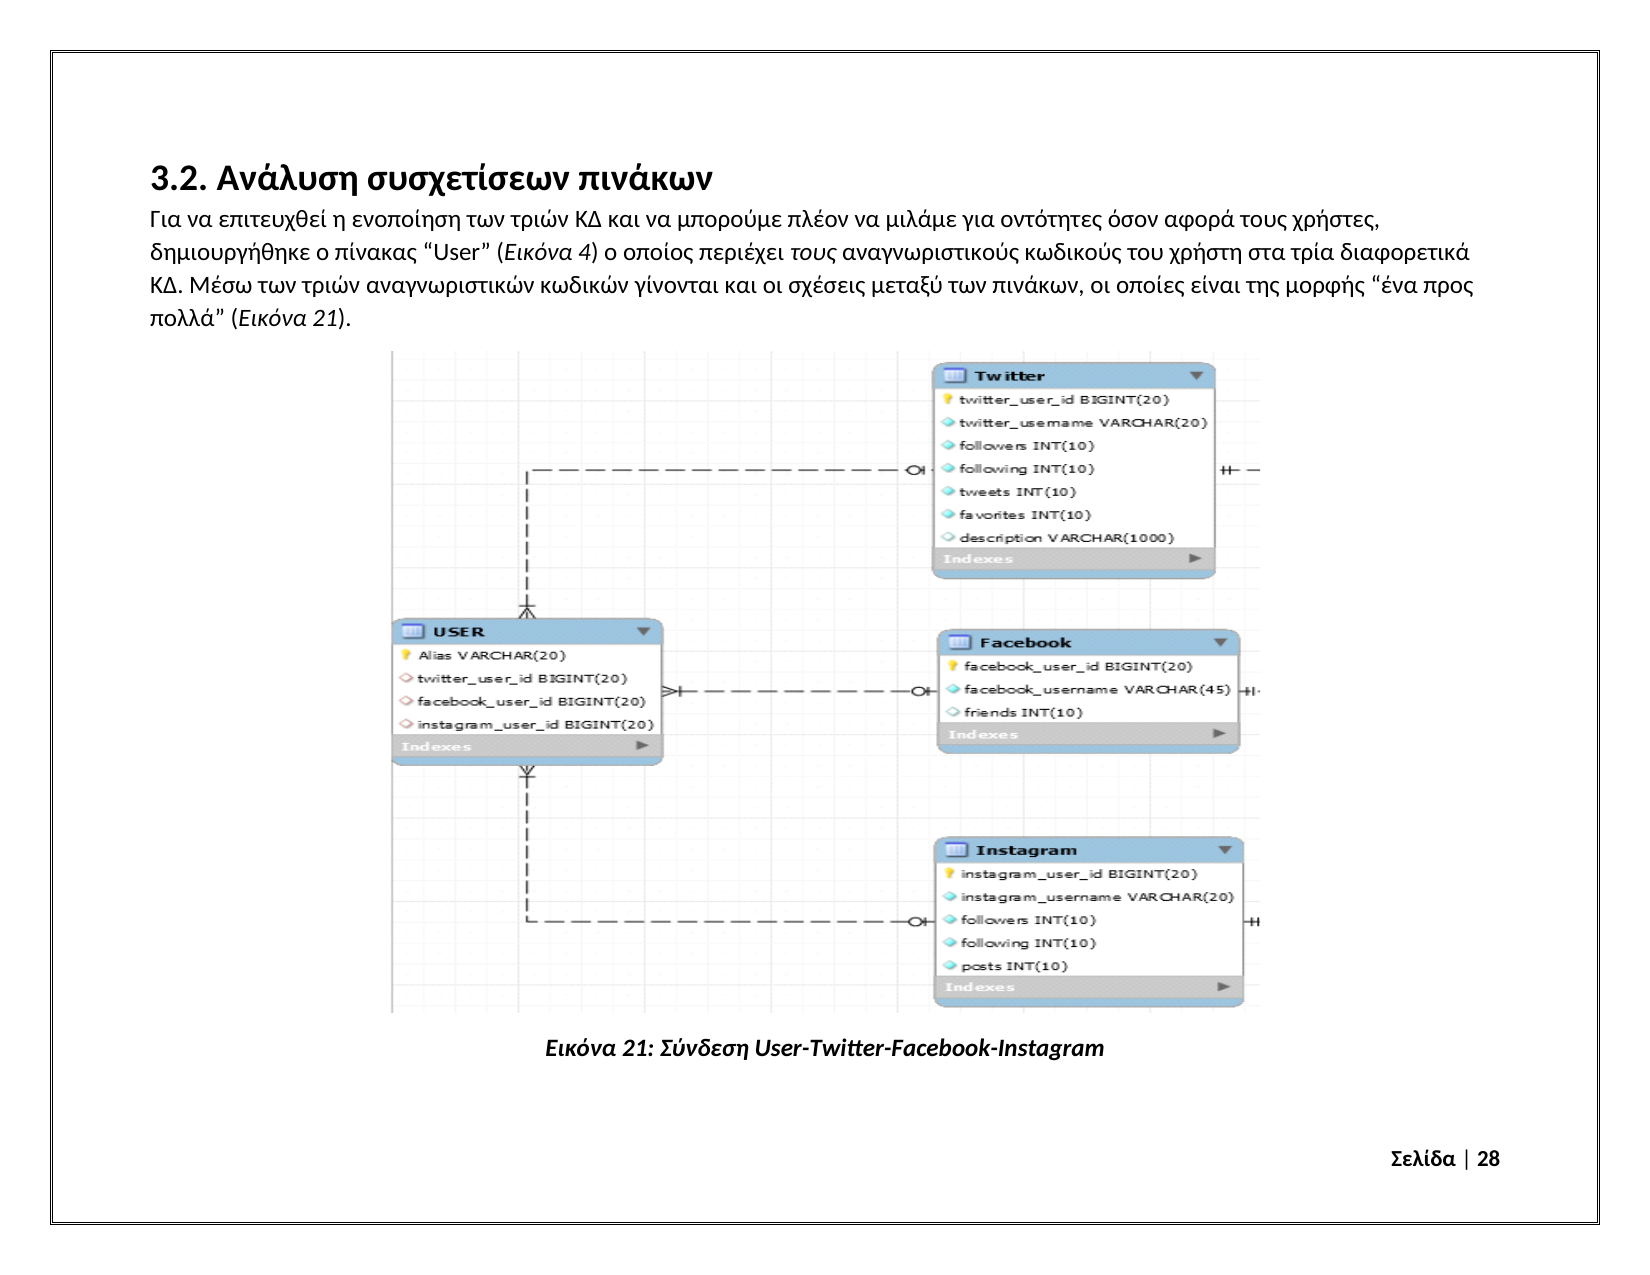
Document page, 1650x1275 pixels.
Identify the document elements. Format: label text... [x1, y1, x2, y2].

text Εικόνα 21: Σύνδεση User-Twitter-Facebook-Instagram [150, 1032, 1500, 1062]
subtitle 3.2. Ανάλυση συσχετίσεων πινάκων [150, 154, 1500, 200]
picture [390, 351, 1261, 1013]
text Για να επιτευχθεί η ενοποίηση των τριών ΚΔ και να μπορούμε πλέον να μιλάμε για οντότητες όσον αφορά τους χρήστες, δημιουργήθηκε ο πίνακας “User” (Εικόνα 4) ο οποίος περιέχει τους αναγνωριστικούς κωδικούς του χρήστη στα τρία διαφορετικά ΚΔ. Μέσω των τριών αναγνωριστικών κωδικών γίνονται και οι σχέσεις μεταξύ των πινάκων, οι οποίες είναι της μορφής “ένα προς πολλά” (Εικόνα 21). [150, 204, 1500, 333]
